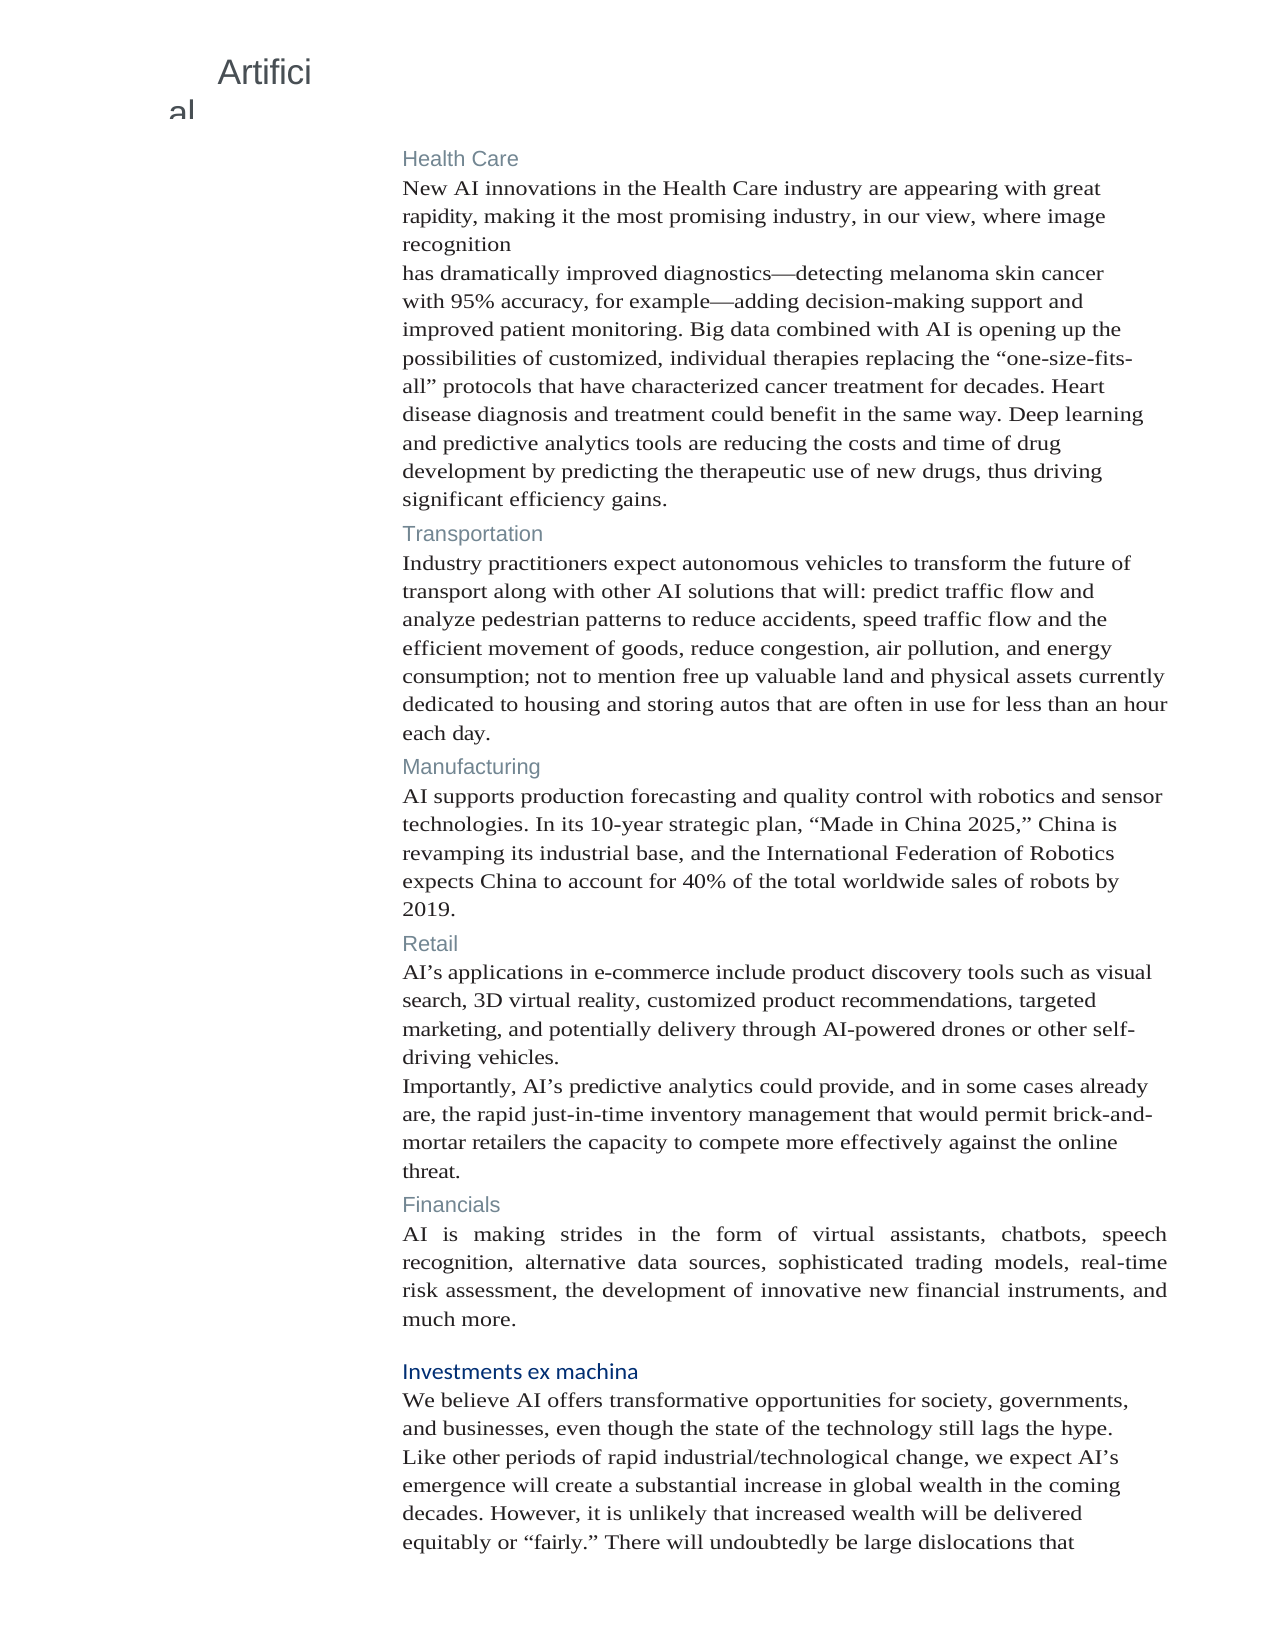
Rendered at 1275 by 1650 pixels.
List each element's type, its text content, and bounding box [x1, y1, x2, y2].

text Health Care [402, 146, 1275, 171]
text Industry practitioners expect autonomous vehicles to transform the future of transport along with other AI solutions that will: predict traffic flow and analyze pedestrian patterns to reduce accidents, speed traffic flow and the efficient movement of goods, reduce congestion, air pollution, and energy consumption; not to mention free up valuable land and physical assets currently dedicated to housing and storing autos that are often in use for less than an hour each day. [402, 551, 1169, 745]
text Transportation [402, 521, 1275, 546]
text New AI innovations in the Health Care industry are appearing with great rapidity, making it the most promising industry, in our view, where image recognition [402, 176, 1160, 256]
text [402, 1388, 1156, 1554]
text Manufacturing [402, 754, 1275, 779]
text AI supports production forecasting and quality control with robotics and sensor technologies. In its 10-year strategic plan, “Made in China 2025,” China is revamping its industrial base, and the International Federation of Robotics expects China to account for 40% of the total worldwide sales of robots by 2019. [402, 784, 1178, 921]
text AI’s applications in e-commerce include product discovery tools such as visual search, 3D virtual reality, customized product recommendations, targeted marketing, and potentially delivery through AI-powered drones or other self-driving vehicles. [402, 960, 1189, 1069]
text Importantly, AI’s predictive analytics could provide, and in some cases already are, the rapid just-in-time inventory management that would permit brick-and-mortar retailers the capacity to compete more effectively against the online threat. [402, 1073, 1169, 1183]
text Financials [402, 1192, 1275, 1217]
text AI is making strides in the form of virtual assistants, chatbots, speech recognition, alternative data sources, sophisticated trading models, real-time risk assessment, the development of innovative new financial instruments, and much more. [402, 1222, 1168, 1331]
text has dramatically improved diagnostics—detecting melanoma skin cancer with 95% accuracy, for example—adding decision-making support and improved patient monitoring. Big data combined with AI is opening up the possibilities of customized, individual therapies replacing the “one-size-fits-all” protocols that have characterized cancer treatment for decades. Heart disease diagnosis and treatment could benefit in the same way. Deep learning and predictive analytics tools are reducing the costs and time of drug development by predicting the therapeutic use of new drugs, thus driving significant efficiency gains. [402, 261, 1151, 511]
text Retail [402, 930, 1275, 956]
subtitle Investments ex machina [402, 1357, 1275, 1385]
